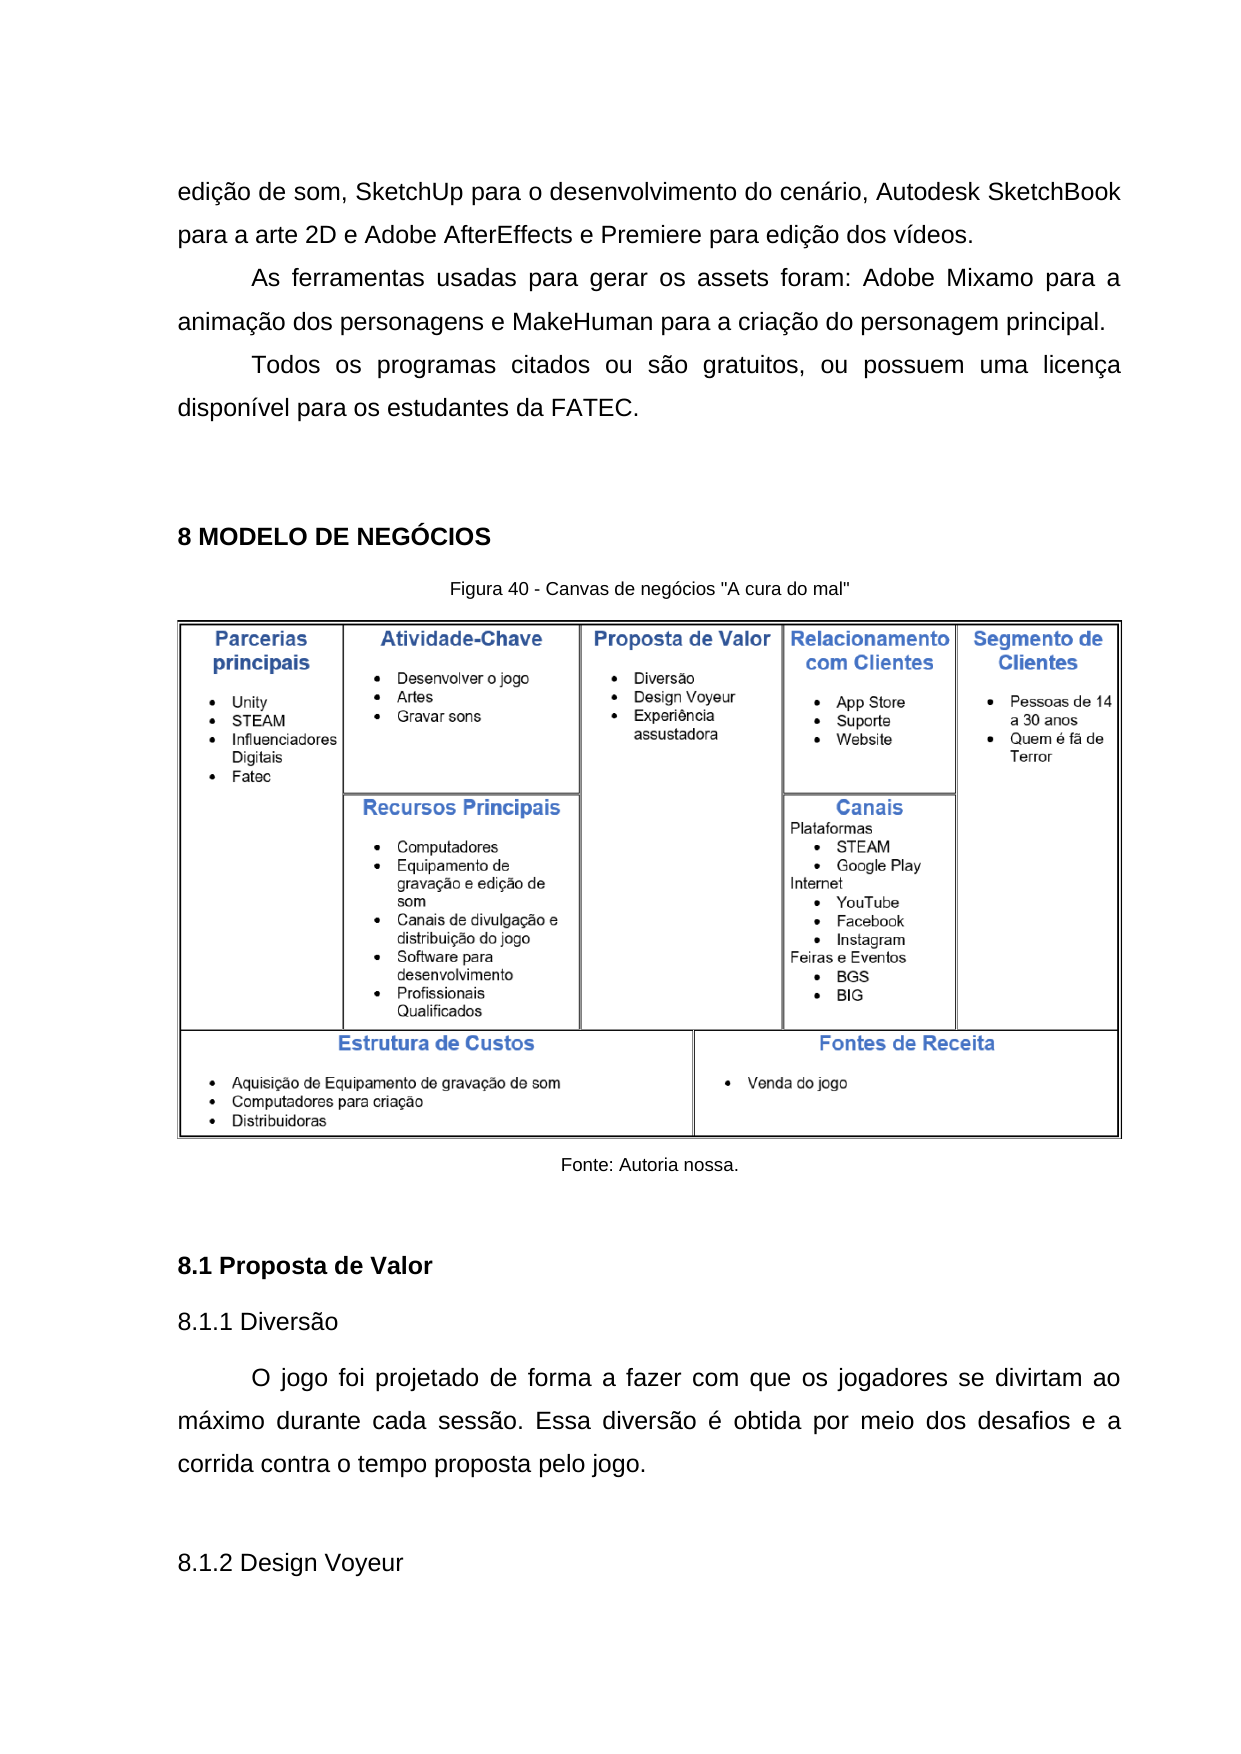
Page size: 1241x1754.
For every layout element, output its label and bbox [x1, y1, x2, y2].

picture [177, 620, 1123, 1139]
